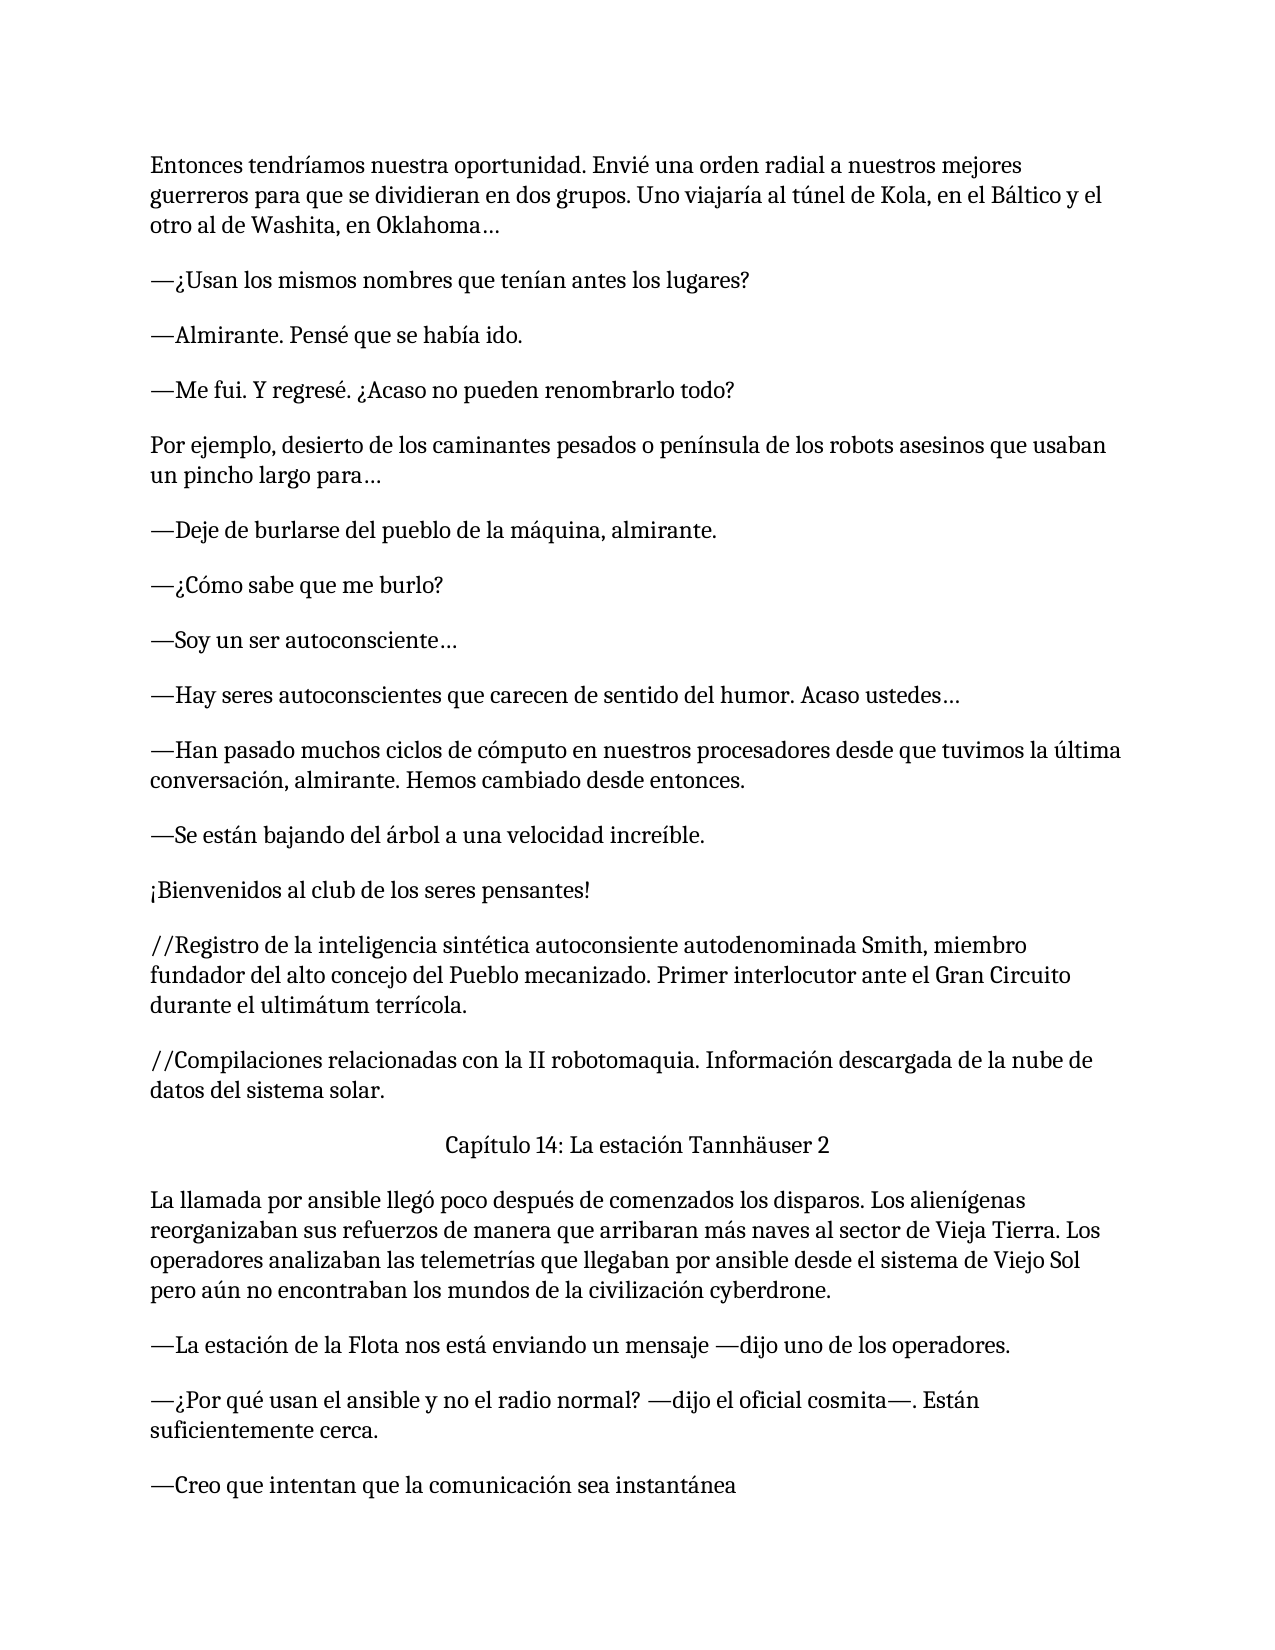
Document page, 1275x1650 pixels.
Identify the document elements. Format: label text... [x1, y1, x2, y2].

text —Me fui. Y regresé. ¿Acaso no pueden renombrarlo todo? [150, 375, 1125, 405]
text —Soy un ser autoconsciente… [150, 625, 1125, 655]
text //Registro de la inteligencia sintética autoconsiente autodenominada Smith, miembro fundador del alto concejo del Pueblo mecanizado. Primer interlocutor ante el Gran Circuito durante el ultimátum terrícola. [150, 930, 1125, 1020]
text —Creo que intentan que la comunicación sea instantánea [150, 1470, 1125, 1500]
text La llamada por ansible llegó poco después de comenzados los disparos. Los alienígenas reorganizaban sus refuerzos de manera que arribaran más naves al sector de Vieja Tierra. Los operadores analizaban las telemetrías que llegaban por ansible desde el sistema de Viejo Sol pero aún no encontraban los mundos de la civilización cyberdrone. [150, 1185, 1125, 1305]
text —¿Por qué usan el ansible y no el radio normal? —dijo el oficial cosmita—. Están suficientemente cerca. [150, 1385, 1125, 1445]
text //Compilaciones relacionadas con la II robotomaquia. Información descargada de la nube de datos del sistema solar. [150, 1045, 1125, 1105]
list Capítulo 14: La estación Tannhäuser 2 [150, 1130, 1125, 1160]
text —Se están bajando del árbol a una velocidad increíble. [150, 820, 1125, 850]
text —La estación de la Flota nos está enviando un mensaje —dijo uno de los operadores. [150, 1330, 1125, 1360]
text —¿Usan los mismos nombres que tenían antes los lugares? [150, 265, 1125, 295]
text —Almirante. Pensé que se había ido. [150, 320, 1125, 350]
text —¿Cómo sabe que me burlo? [150, 570, 1125, 600]
text —Hay seres autoconscientes que carecen de sentido del humor. Acaso ustedes… [150, 680, 1125, 710]
text Entonces tendríamos nuestra oportunidad. Envié una orden radial a nuestros mejores guerreros para que se dividieran en dos grupos. Uno viajaría al túnel de Kola, en el Báltico y el otro al de Washita, en Oklahoma… [150, 150, 1125, 240]
text —Deje de burlarse del pueblo de la máquina, almirante. [150, 515, 1125, 545]
text Por ejemplo, desierto de los caminantes pesados o península de los robots asesinos que usaban un pincho largo para… [150, 430, 1125, 490]
text —Han pasado muchos ciclos de cómputo en nuestros procesadores desde que tuvimos la última conversación, almirante. Hemos cambiado desde entonces. [150, 735, 1125, 795]
text ¡Bienvenidos al club de los seres pensantes! [150, 875, 1125, 905]
